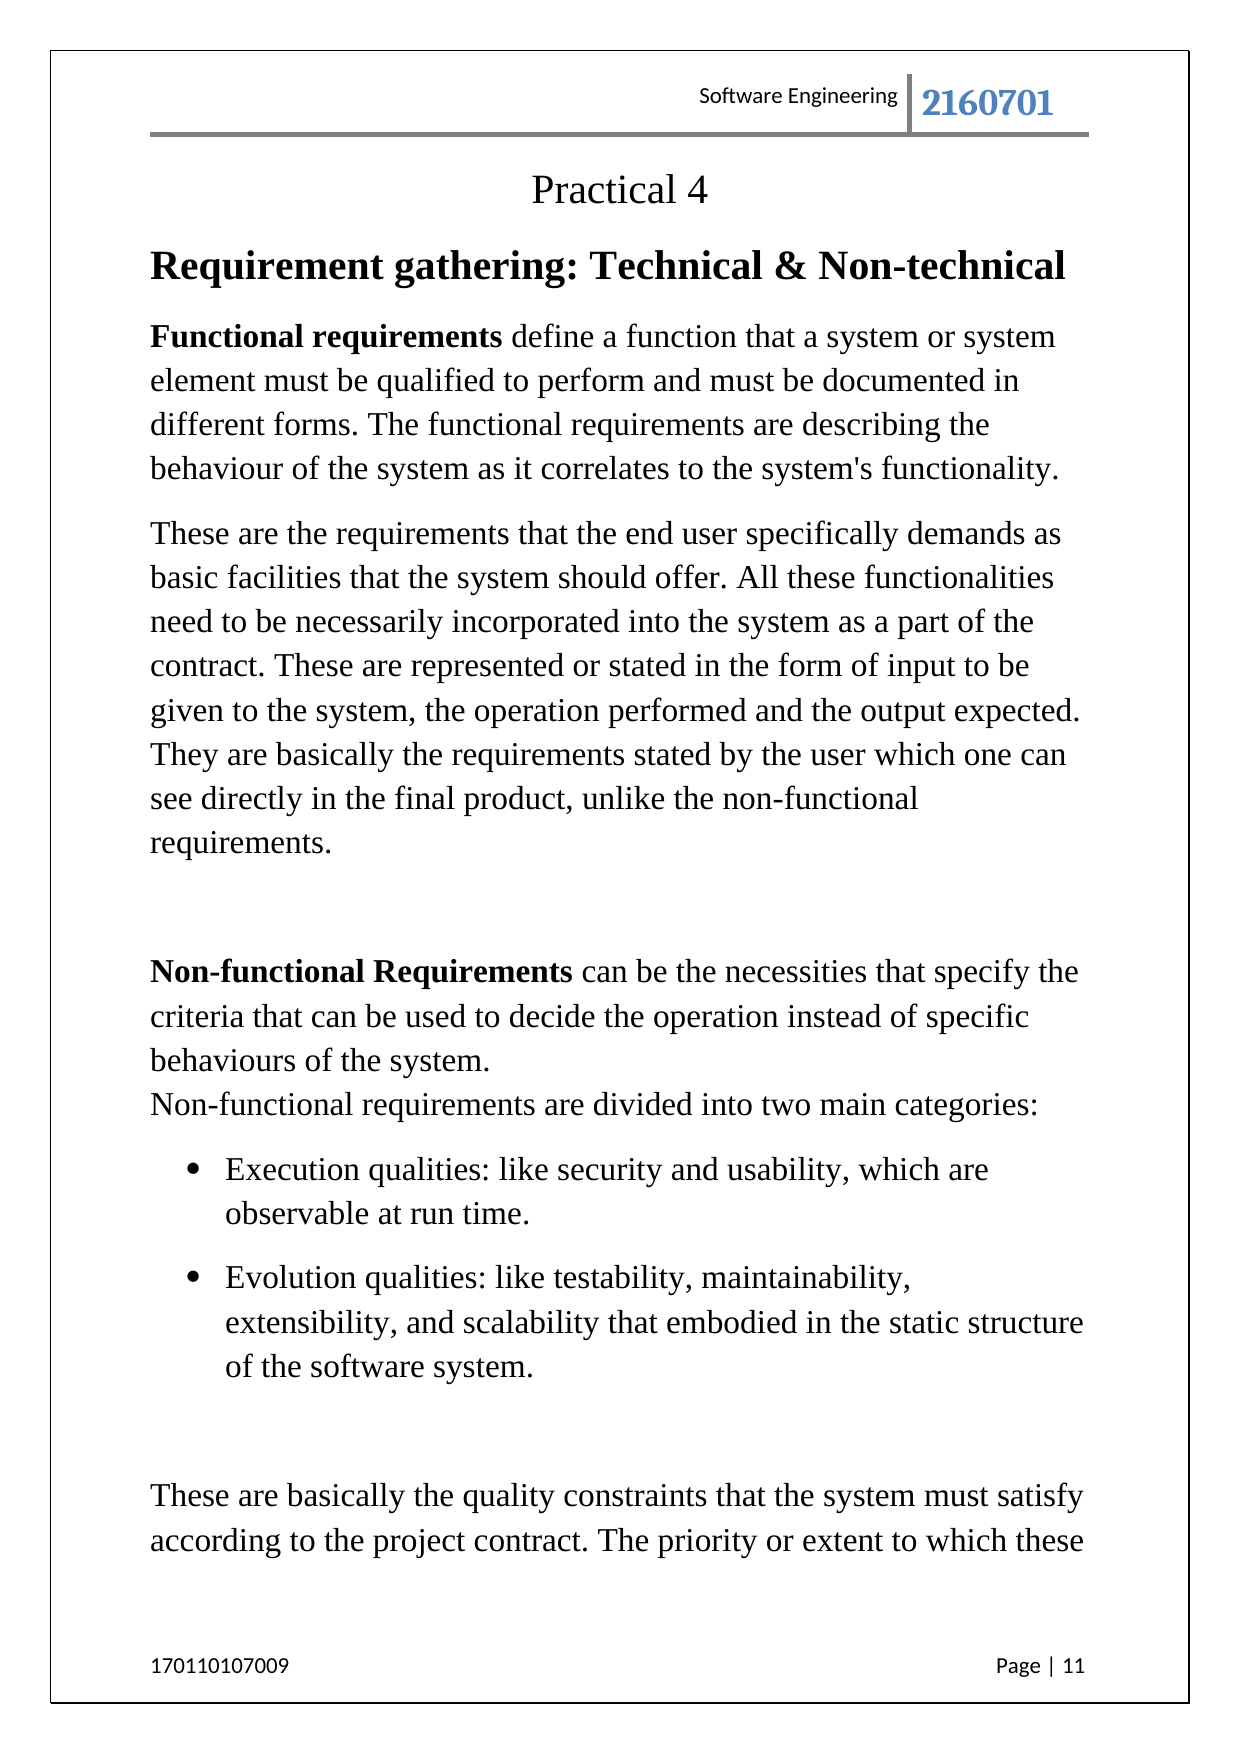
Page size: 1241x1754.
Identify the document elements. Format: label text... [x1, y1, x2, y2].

text These are the requirements that the end user specifically demands as basic facilities that the system should offer. All these functionalities need to be necessarily incorporated into the system as a part of the contract. These are represented or stated in the form of input to be given to the system, the operation performed and the output expected. They are basically the requirements stated by the user which one can see directly in the final product, unlike the non-functional requirements. [150, 513, 1089, 860]
list Evolution qualities: like testability, maintainability, extensibility, and scalability that embodied in the static structure of the software system. [187, 1258, 1089, 1384]
text Practical 4 [150, 164, 1089, 212]
text Requirement gathering: Technical & Non-technical [150, 241, 1089, 288]
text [150, 1476, 1089, 1558]
text Non-functional Requirements can be the necessities that specify the criteria that can be used to decide the operation instead of specific behaviours of the system. Non-functional requirements are divided into two main categories: [150, 952, 1089, 1122]
list Execution qualities: like security and usability, which are observable at run time. [187, 1149, 1089, 1231]
text Functional requirements define a function that a system or system element must be qualified to perform and must be documented in different forms. The functional requirements are describing the behaviour of the system as it correlates to the system's functionality. [150, 316, 1089, 487]
